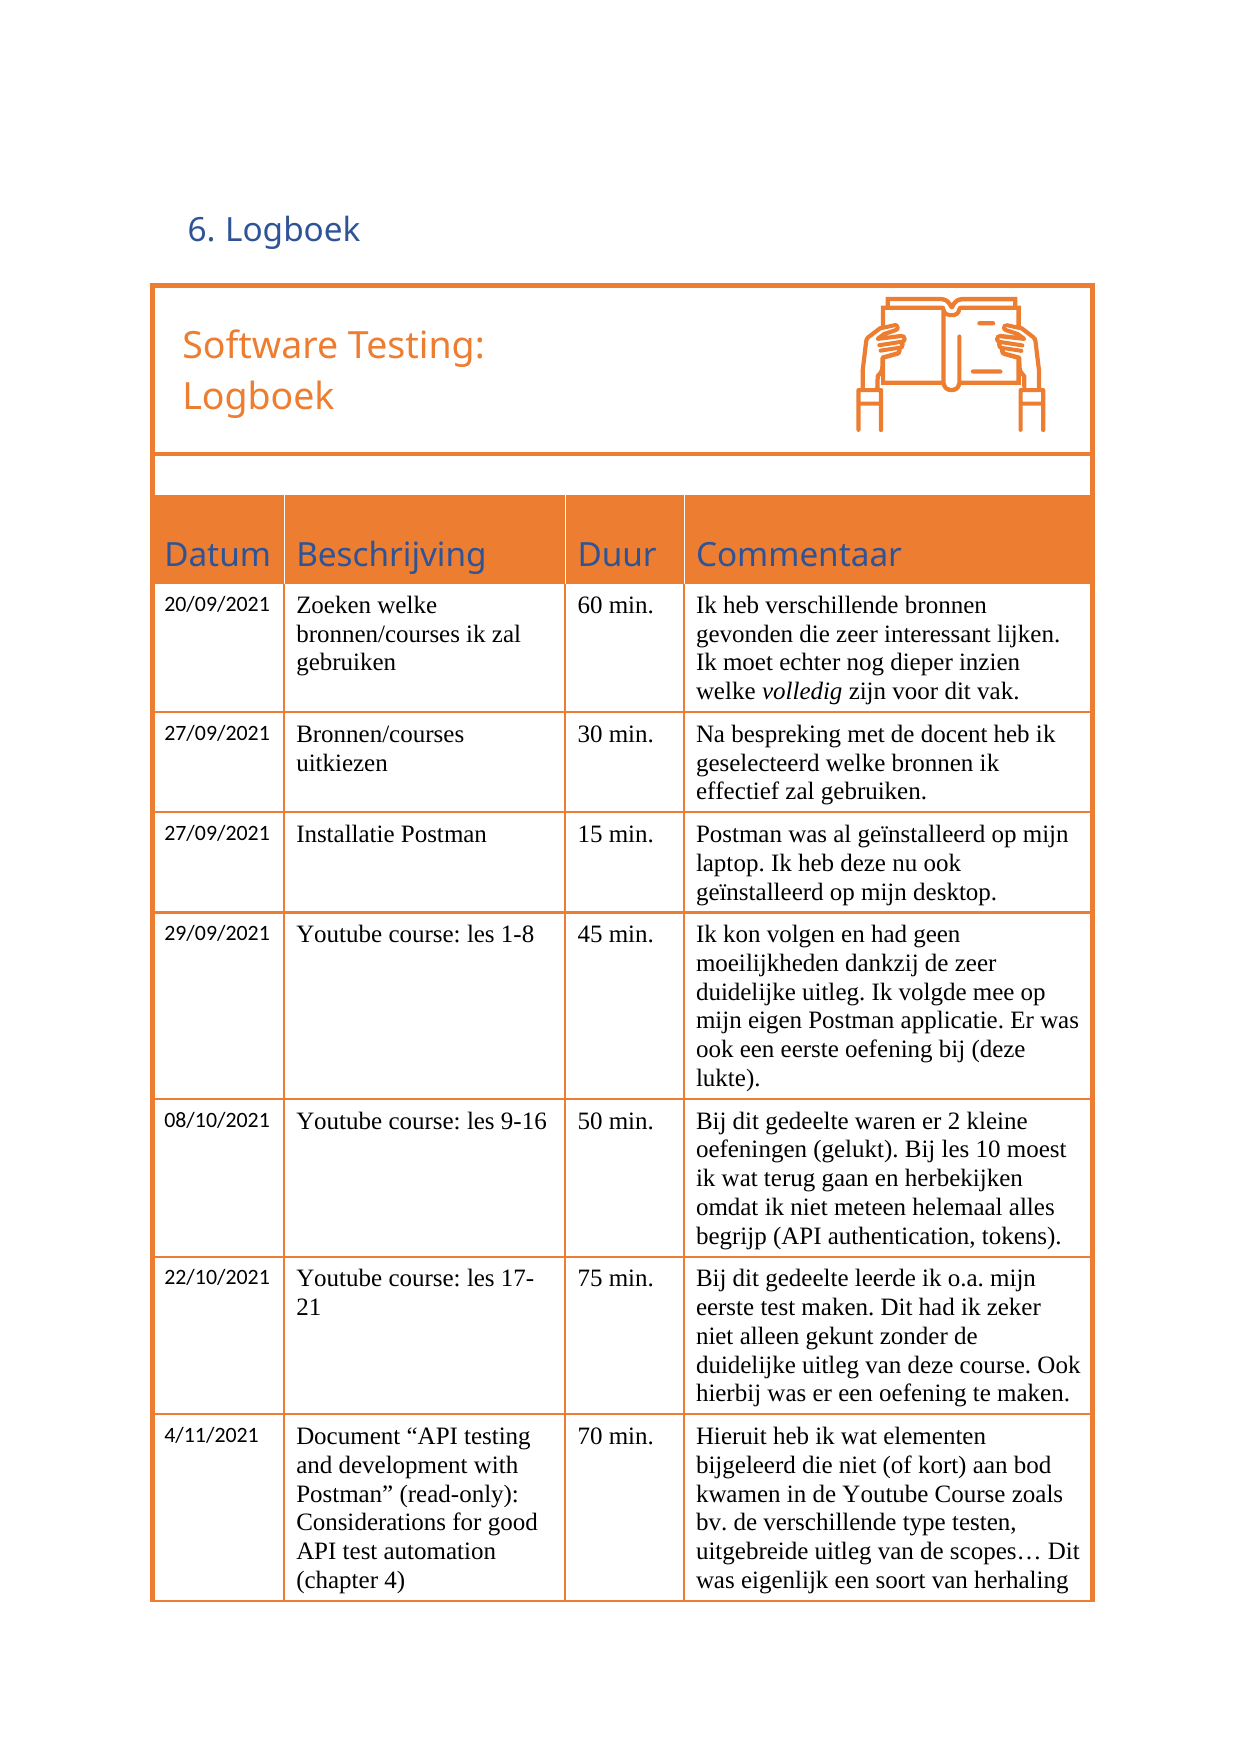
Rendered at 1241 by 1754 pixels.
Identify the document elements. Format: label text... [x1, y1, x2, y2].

subtitle Logboek [187, 206, 1090, 251]
table_cell 50 min. [566, 1100, 683, 1256]
table_cell Ik kon volgen en had geen moeilijkheden dankzij de zeer duidelijke uitleg. Ik volgde mee op mijn eigen Postman applicatie. Er was ook een eerste oefening bij (deze lukte). [685, 914, 1090, 1098]
table_cell Bij dit gedeelte leerde ik o.a. mijn eerste test maken. Dit had ik zeker niet alleen gekunt zonder de duidelijke uitleg van deze course. Ook hierbij was er een oefening te maken. [685, 1258, 1090, 1413]
table_cell 27/09/2021 [155, 813, 283, 911]
table_cell 70 min. [566, 1415, 683, 1600]
table_cell Installatie Postman [285, 813, 564, 911]
table_cell 75 min. [566, 1258, 683, 1413]
table_cell Zoeken welke bronnen/courses ik zal gebruiken [285, 584, 564, 711]
table_cell 60 min. [566, 584, 683, 711]
table_cell 30 min. [566, 713, 683, 811]
table_cell Bij dit gedeelte waren er 2 kleine oefeningen (gelukt). Bij les 10 moest ik wat terug gaan en herbekijken omdat ik niet meteen helemaal alles begrijp (API authentication, tokens). [685, 1100, 1090, 1256]
table_cell 4/11/2021 [155, 1415, 283, 1600]
table_cell 22/10/2021 [155, 1258, 283, 1413]
table_cell Youtube course: les 1-8 [285, 914, 564, 1098]
table_cell Youtube course: les 17-21 [285, 1258, 564, 1413]
table_cell Bronnen/courses uitkiezen [285, 713, 564, 811]
table_header Software Testing: Logboek [155, 288, 619, 452]
table_cell 20/09/2021 [155, 584, 283, 711]
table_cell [285, 1415, 564, 1600]
table_cell Youtube course: les 9-16 [285, 1100, 564, 1256]
table_cell Postman was al geïnstalleerd op mijn laptop. Ik heb deze nu ook geïnstalleerd op mijn desktop. [685, 813, 1090, 911]
table_cell Ik heb verschillende bronnen gevonden die zeer interessant lijken. Ik moet echter nog dieper inzien welke volledig zijn voor dit vak. [685, 584, 1090, 711]
table_cell [155, 456, 1090, 495]
table_cell 27/09/2021 [155, 713, 283, 811]
table_cell 15 min. [566, 813, 683, 911]
table_cell Beschrijving [285, 500, 565, 584]
table_cell Commentaar [685, 500, 1090, 584]
table_cell 45 min. [566, 914, 683, 1098]
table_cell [685, 1415, 1090, 1600]
table_cell 08/10/2021 [155, 1100, 283, 1256]
table_cell Datum [155, 500, 284, 584]
table_header [619, 288, 1090, 452]
table_cell Na bespreking met de docent heb ik geselecteerd welke bronnen ik effectief zal gebruiken. [685, 713, 1090, 811]
table_cell Duur [566, 500, 684, 584]
table_cell 29/09/2021 [155, 914, 283, 1098]
